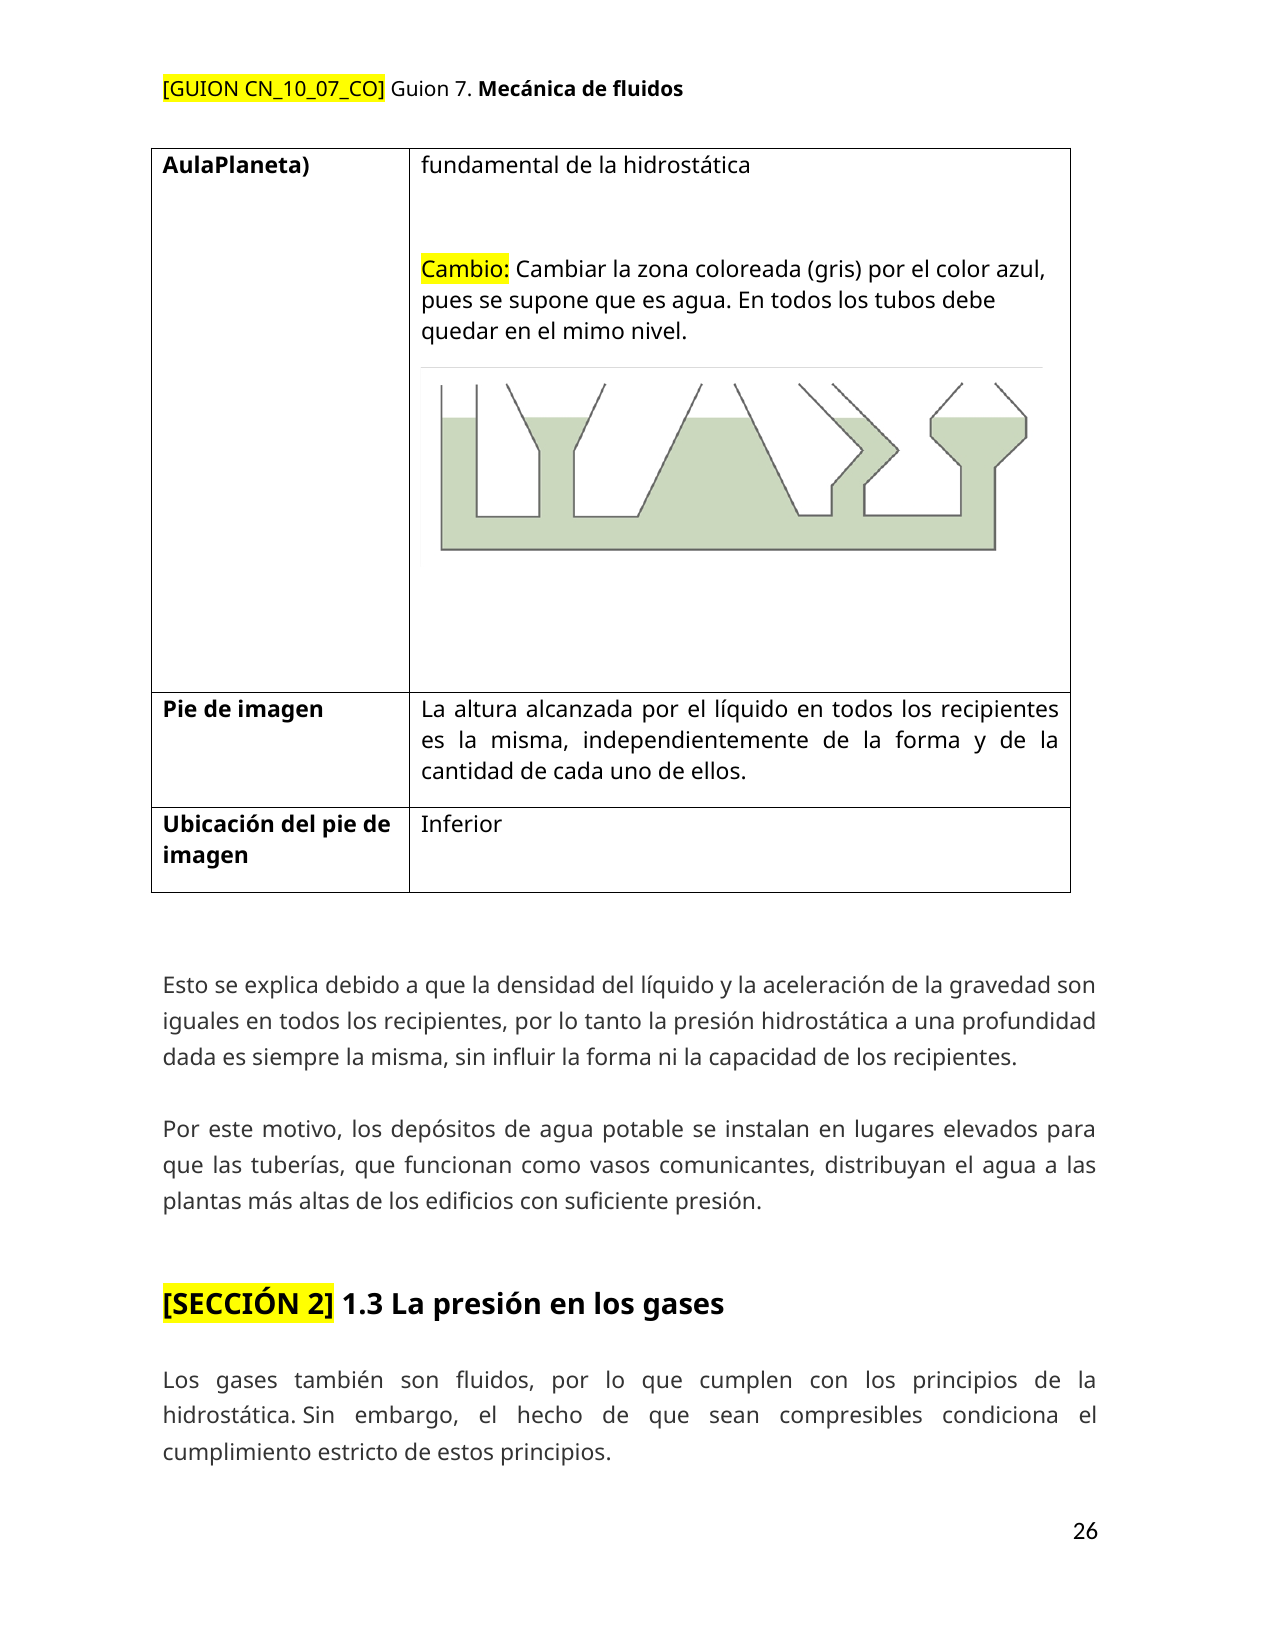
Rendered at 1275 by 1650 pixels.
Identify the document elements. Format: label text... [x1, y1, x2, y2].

text Los gases también son fluidos, por lo que cumplen con los principios de la hidrostática. Sin embargo, el hecho de que sean compresibles condiciona el cumplimiento estricto de estos principios. [162, 1359, 1098, 1467]
table_cell Inferior [410, 808, 1070, 892]
picture [420, 367, 1043, 567]
text Esto se explica debido a que la densidad del líquido y la aceleración de la gravedad son iguales en todos los recipientes, por lo tanto la presión hidrostática a una profundidad dada es siempre la misma, sin influir la forma ni la capacidad de los recipientes. [162, 964, 1098, 1072]
table_cell La altura alcanzada por el líquido en todos los recipientes es la misma, independientemente de la forma y de la cantidad de cada uno de ellos. [410, 693, 1070, 807]
table_cell Ubicación del pie de imagen [152, 808, 409, 892]
text Por este motivo, los depósitos de agua potable se instalan en lugares elevados para que las tuberías, que funcionan como vasos comunicantes, distribuyan el agua a las plantas más altas de los edificios con suficiente presión. [162, 1108, 1098, 1216]
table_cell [152, 149, 409, 692]
text [SECCIÓN 2] 1.3 La presión en los gases [334, 1283, 1098, 1323]
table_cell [410, 149, 1070, 692]
table_cell Pie de imagen [152, 693, 409, 807]
